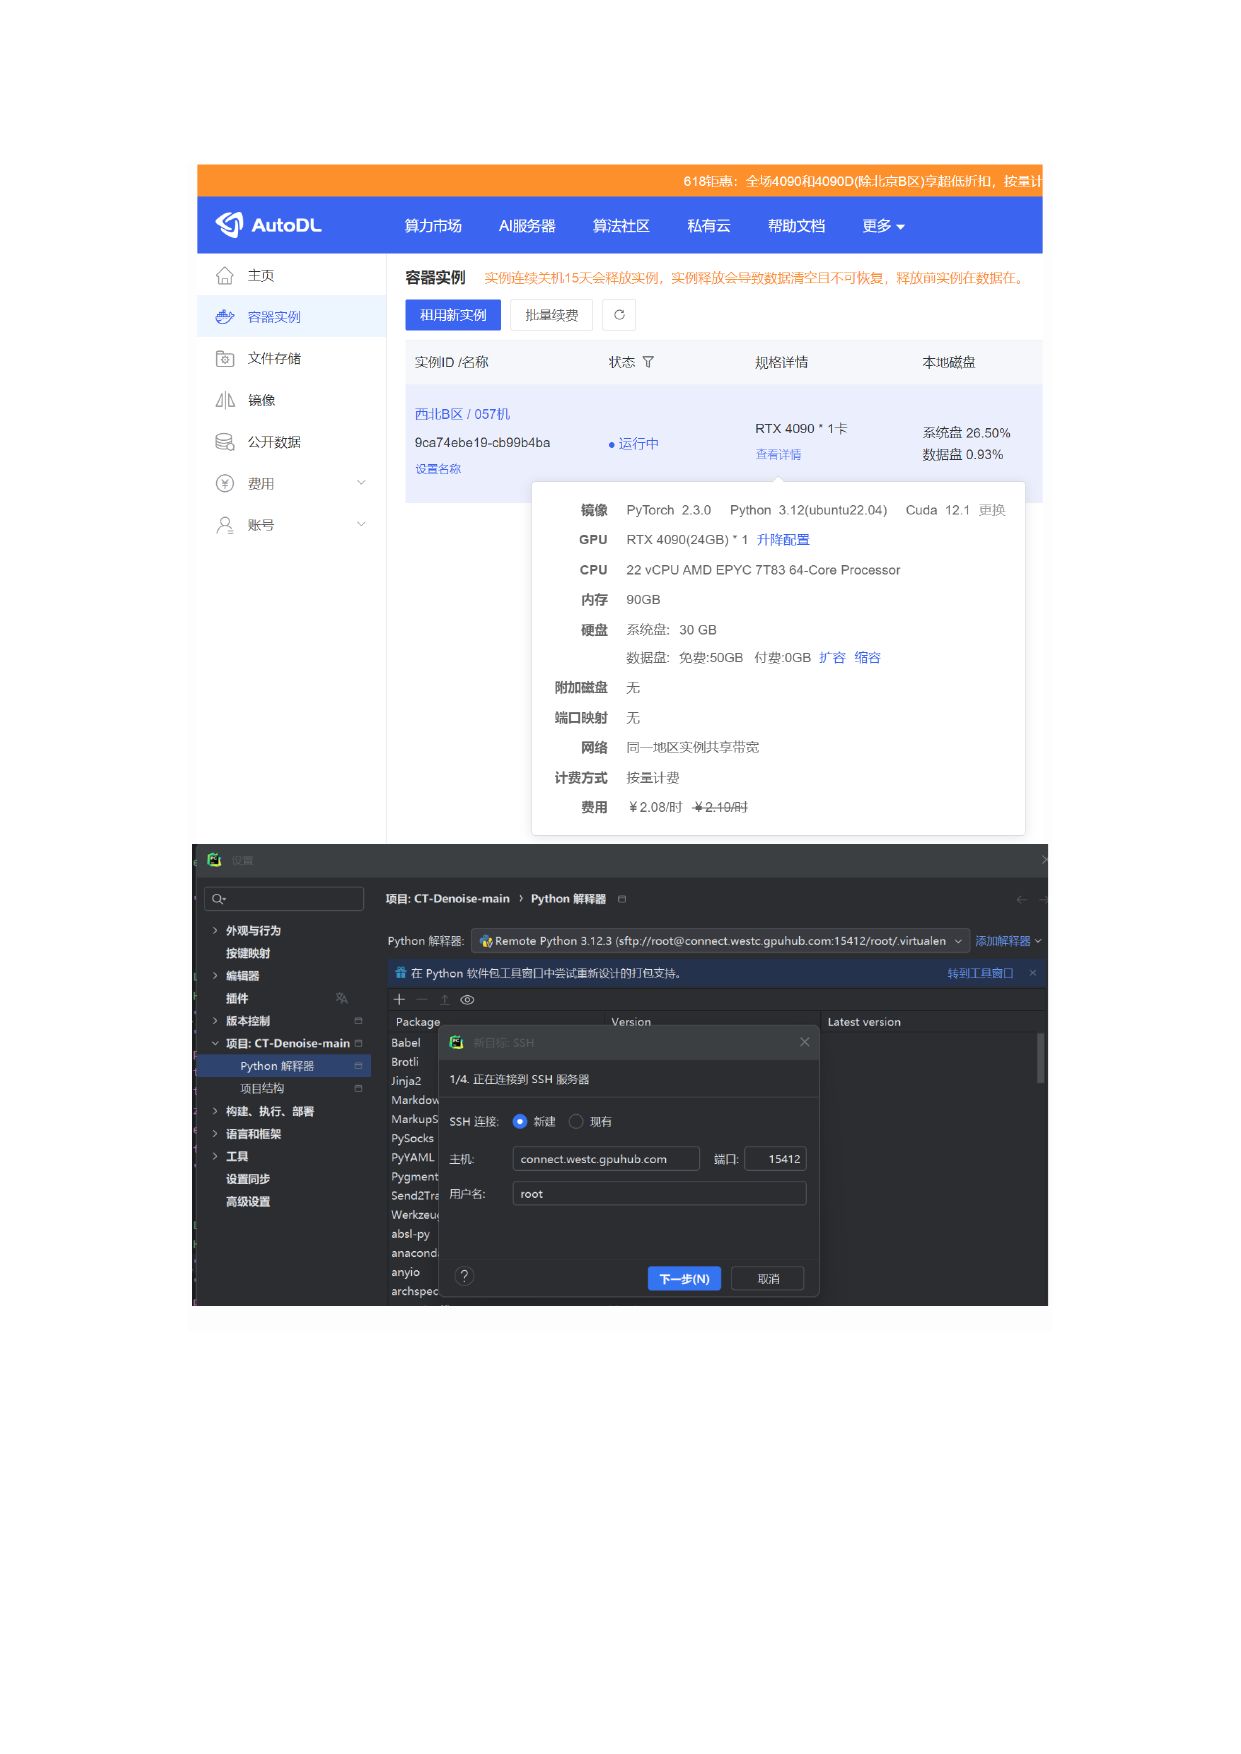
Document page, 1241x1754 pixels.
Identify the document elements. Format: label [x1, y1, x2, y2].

picture [197, 162, 1043, 843]
picture [192, 844, 1049, 1306]
